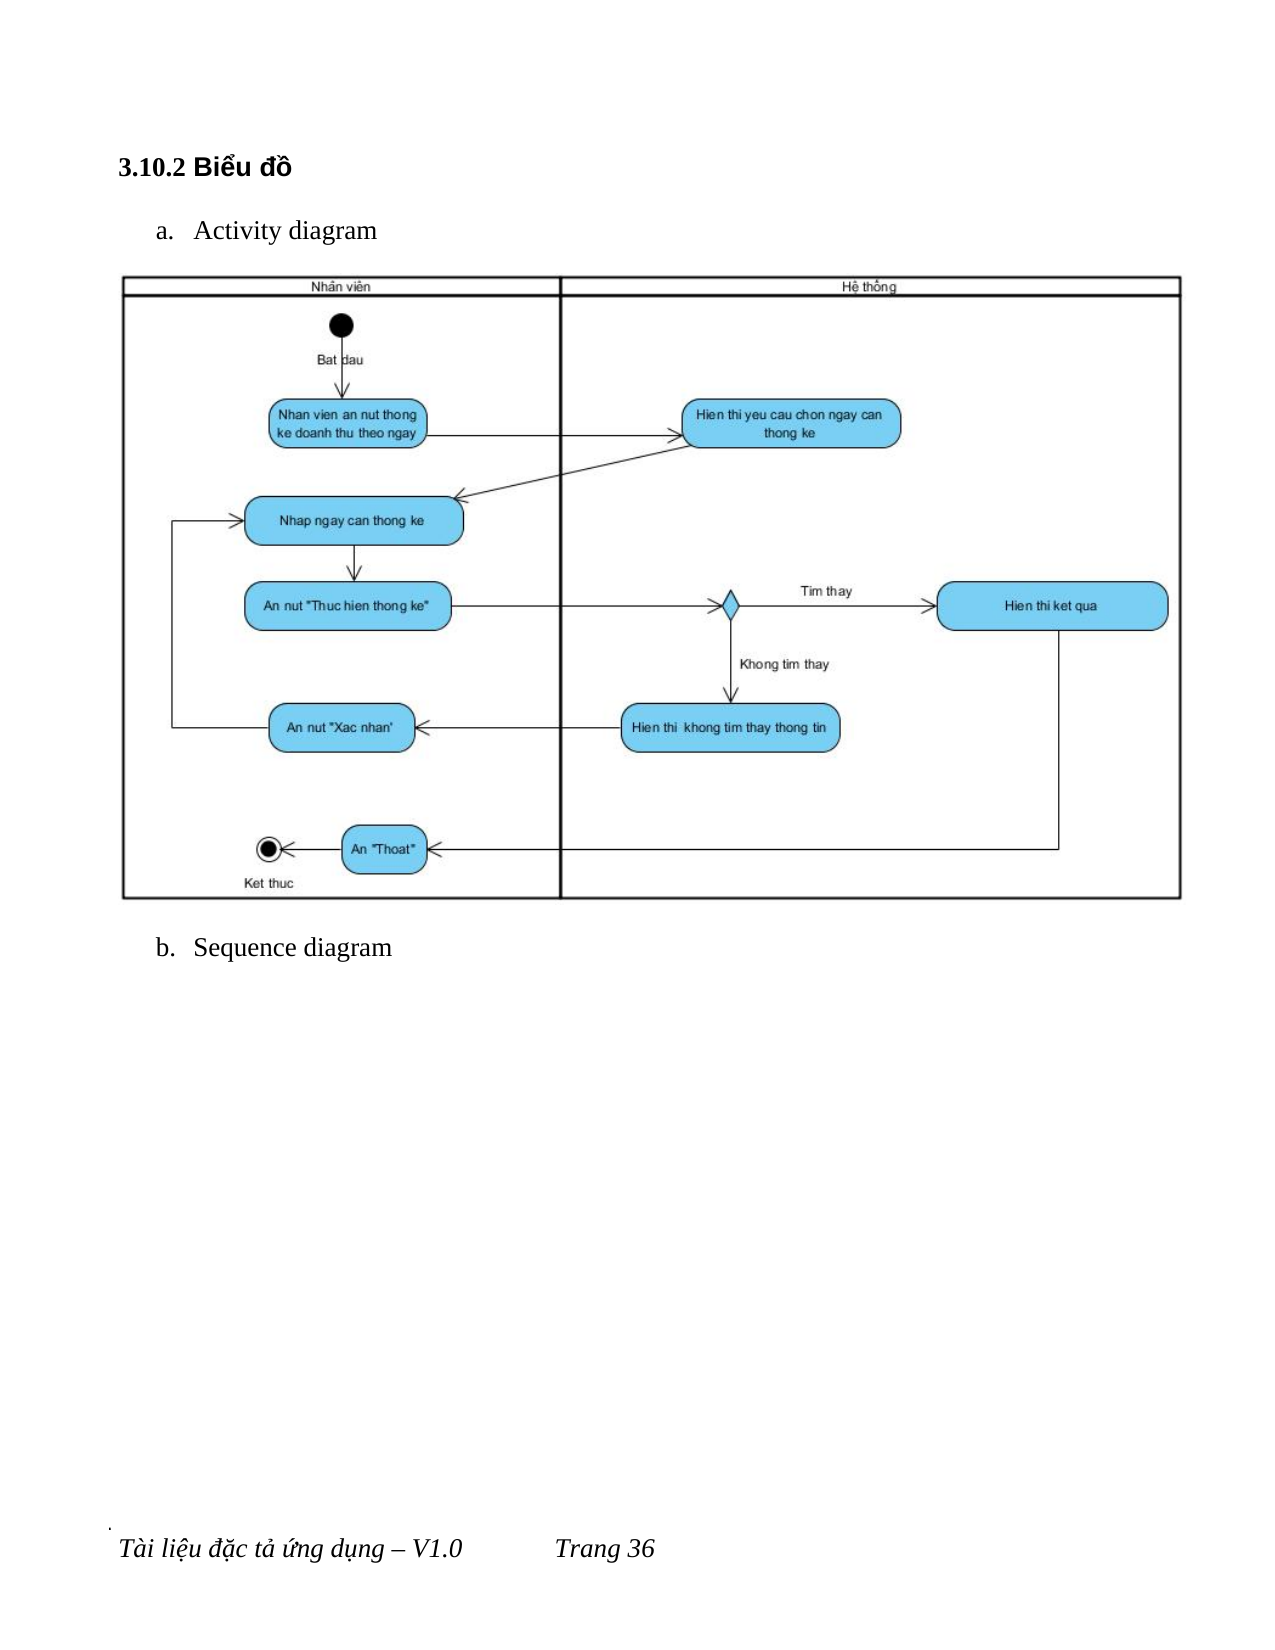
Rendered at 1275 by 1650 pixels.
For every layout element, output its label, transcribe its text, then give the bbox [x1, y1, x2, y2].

list Activity diagram [156, 214, 1186, 246]
subtitle Biểu đồ [118, 151, 1186, 182]
list Sequence diagram [156, 931, 1186, 963]
picture [118, 273, 1187, 905]
